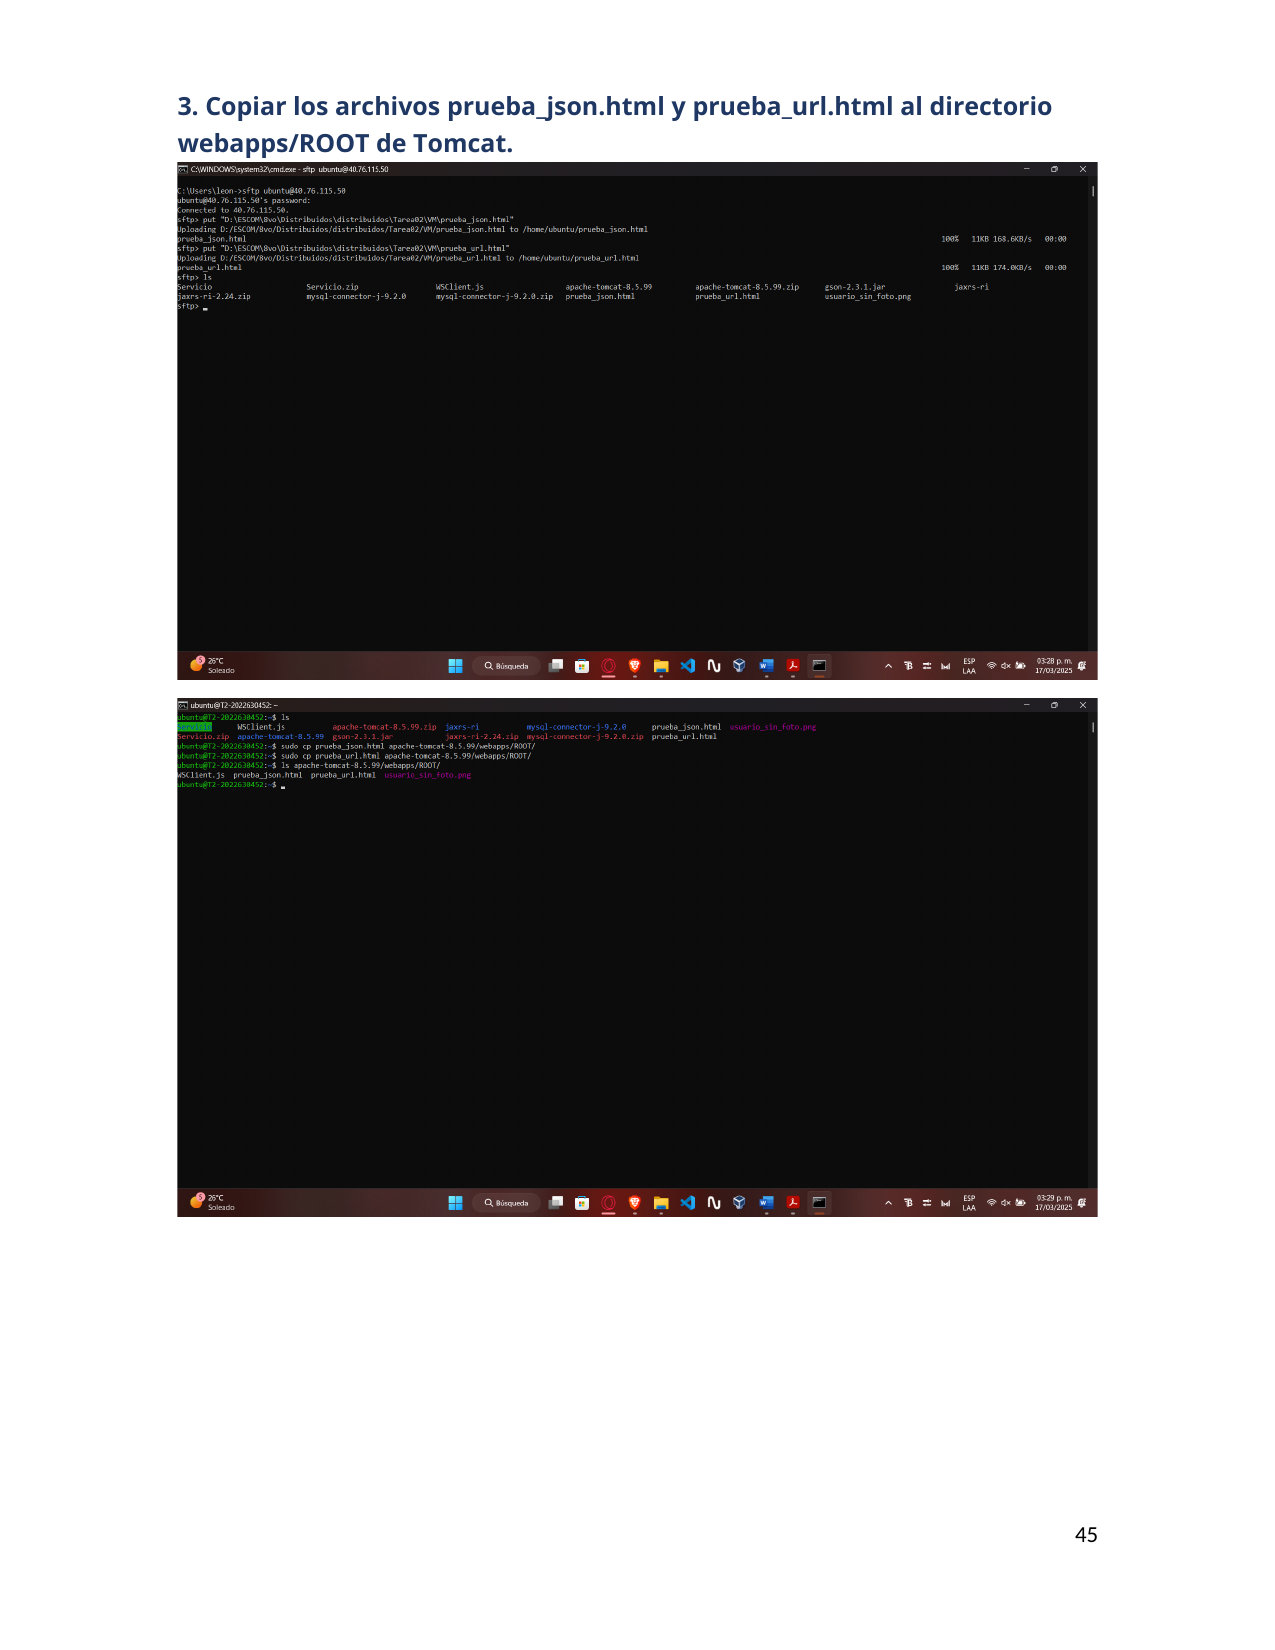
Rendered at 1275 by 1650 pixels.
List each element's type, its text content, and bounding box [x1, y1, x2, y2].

picture [177, 162, 1098, 680]
subtitle 3. Copiar los archivos prueba_json.html y prueba_url.html al directorio webapps/ROOT de Tomcat. [177, 89, 1098, 159]
picture [177, 698, 1098, 1217]
